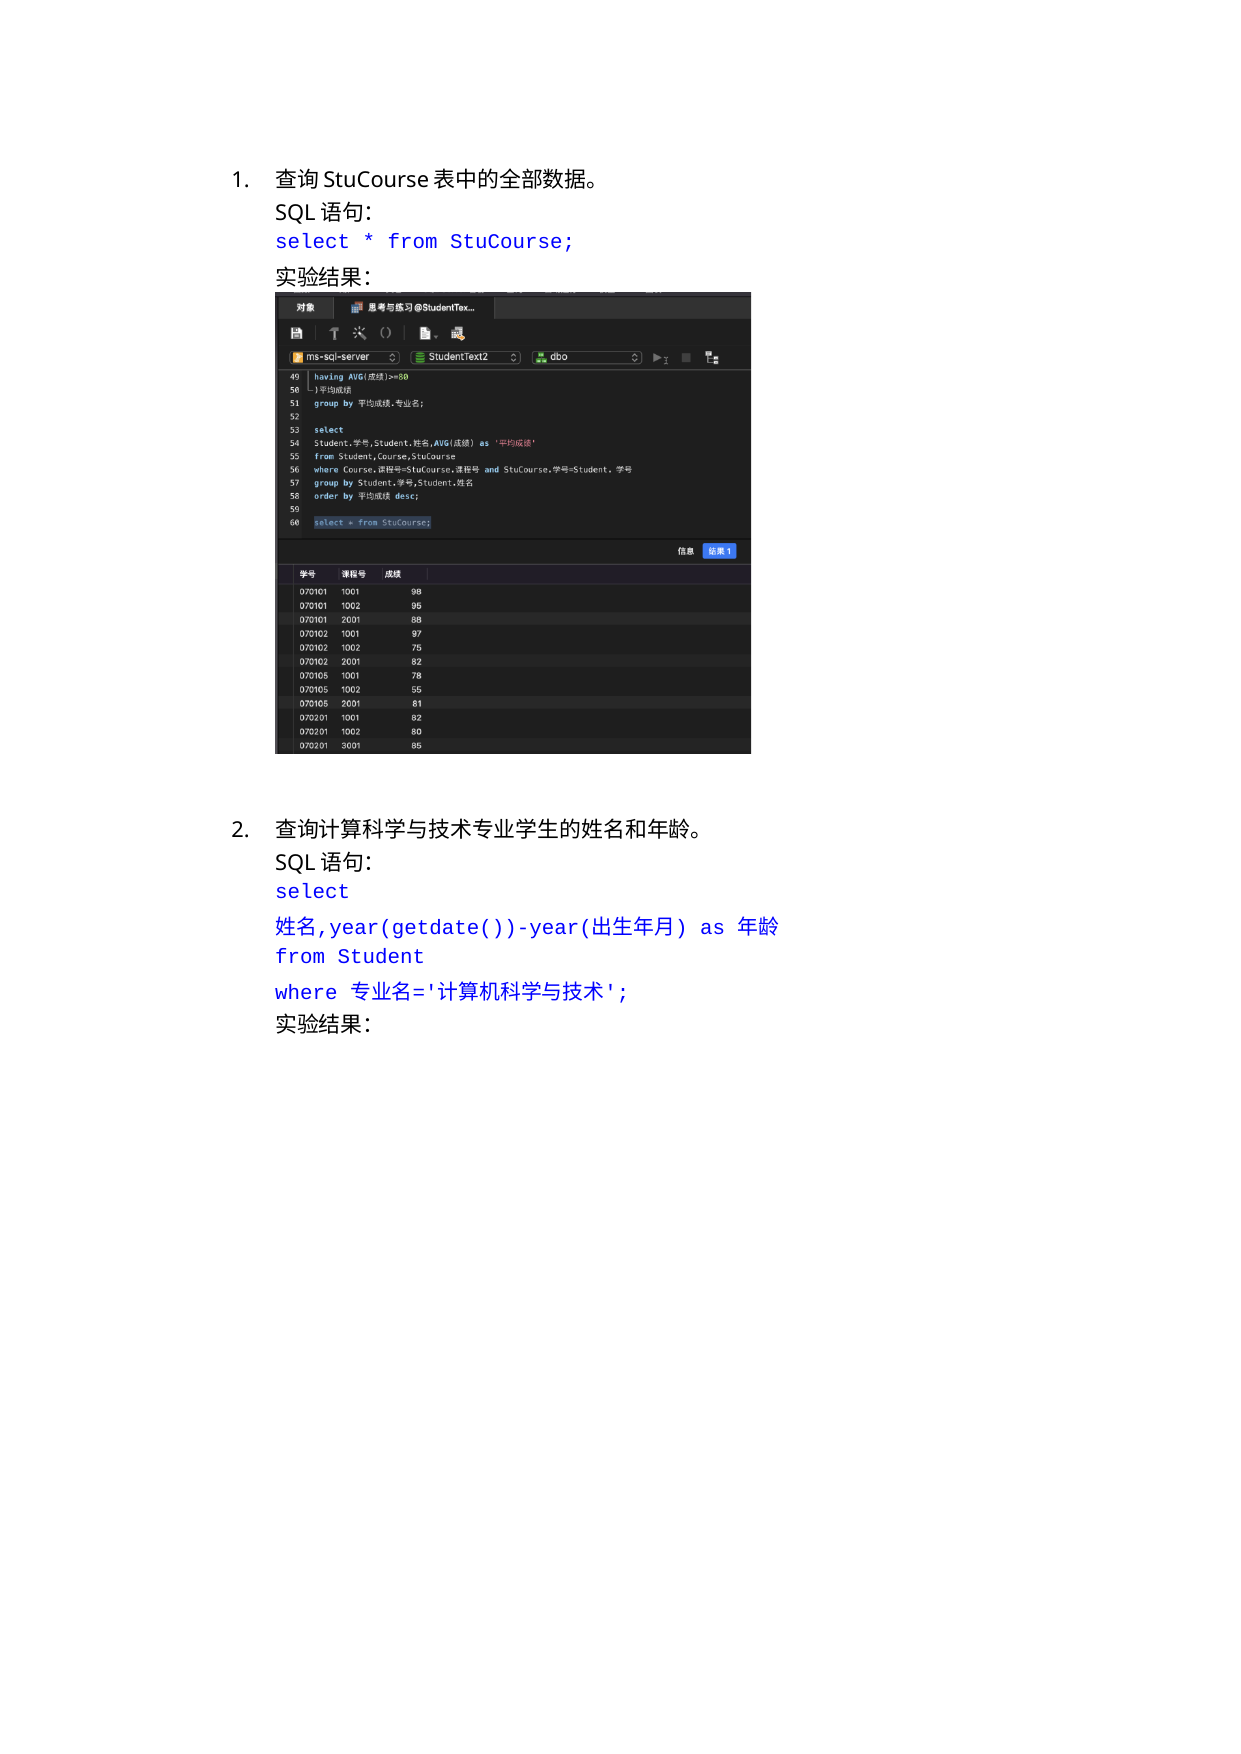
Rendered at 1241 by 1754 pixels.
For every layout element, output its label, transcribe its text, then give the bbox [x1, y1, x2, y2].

list from Student [275, 942, 1053, 974]
list 查询StuCourse表中的全部数据。 [231, 162, 1053, 194]
list 查询计算科学与技术专业学生的姓名和年龄。 [231, 812, 1053, 844]
list 实验结果： [275, 259, 1053, 292]
list select * from StuCourse; [275, 227, 1053, 259]
list SQL语句： [275, 194, 1053, 227]
list 姓名,year(getdate())-year(出生年月) as 年龄 [275, 909, 1053, 942]
list select [275, 877, 1053, 909]
picture [275, 292, 752, 754]
list SQL语句： [275, 844, 1053, 877]
list where 专业名='计算机科学与技术'; [275, 974, 1053, 1007]
list 实验结果： [275, 1007, 1053, 1039]
